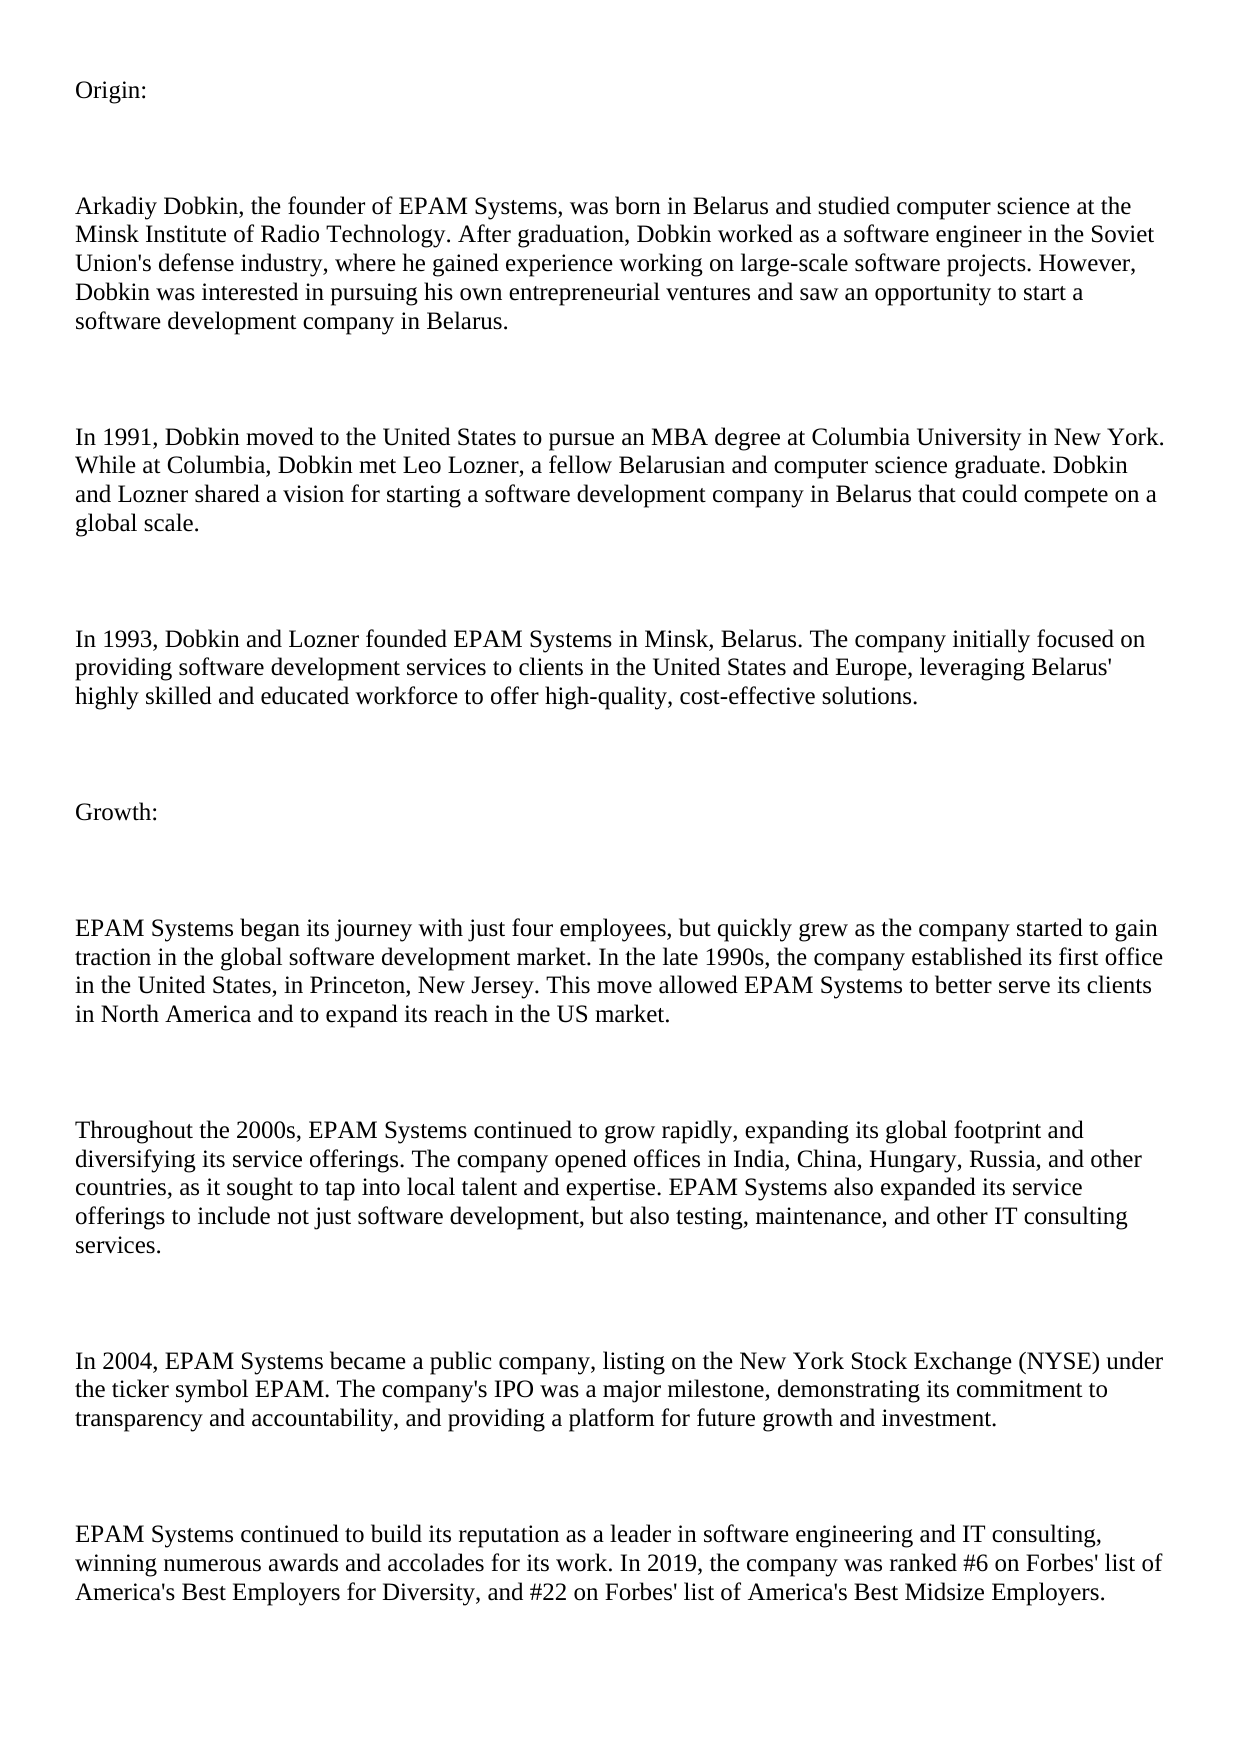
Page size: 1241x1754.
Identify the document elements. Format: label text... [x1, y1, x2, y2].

text Arkadiy Dobkin, the founder of EPAM Systems, was born in Belarus and studied computer science at the Minsk Institute of Radio Technology. After graduation, Dobkin worked as a software engineer in the Soviet Union's defense industry, where he gained experience working on large-scale software projects. However, Dobkin was interested in pursuing his own entrepreneurial ventures and saw an opportunity to start a software development company in Belarus. [75, 191, 1165, 334]
text Origin: [75, 75, 1165, 104]
text Throughout the 2000s, EPAM Systems continued to grow rapidly, expanding its global footprint and diversifying its service offerings. The company opened offices in India, China, Hungary, Russia, and other countries, as it sought to tap into local talent and expertise. EPAM Systems also expanded its service offerings to include not just software development, but also testing, maintenance, and other IT consulting services. [75, 1115, 1165, 1259]
text Growth: [75, 797, 1165, 826]
text EPAM Systems continued to build its reputation as a leader in software engineering and IT consulting, winning numerous awards and accolades for its work. In 2019, the company was ranked #6 on Forbes' list of America's Best Employers for Diversity, and #22 on Forbes' list of America's Best Midsize Employers. [75, 1519, 1165, 1605]
text In 1991, Dobkin moved to the United States to pursue an MBA degree at Columbia University in New York. While at Columbia, Dobkin met Leo Lozner, a fellow Belarusian and computer science graduate. Dobkin and Lozner shared a vision for starting a software development company in Belarus that could compete on a global scale. [75, 422, 1165, 537]
text EPAM Systems began its journey with just four employees, but quickly grew as the company started to gain traction in the global software development market. In the late 1990s, the company established its first office in the United States, in Princeton, New Jersey. This move allowed EPAM Systems to better serve its clients in North America and to expand its reach in the US market. [75, 913, 1165, 1028]
text In 1993, Dobkin and Lozner founded EPAM Systems in Minsk, Belarus. The company initially focused on providing software development services to clients in the United States and Europe, leveraging Belarus' highly skilled and educated workforce to offer high-quality, cost-effective solutions. [75, 624, 1165, 710]
text In 2004, EPAM Systems became a public company, listing on the New York Stock Exchange (NYSE) under the ticker symbol EPAM. The company's IPO was a major milestone, demonstrating its commitment to transparency and accountability, and providing a platform for future growth and investment. [75, 1346, 1165, 1432]
